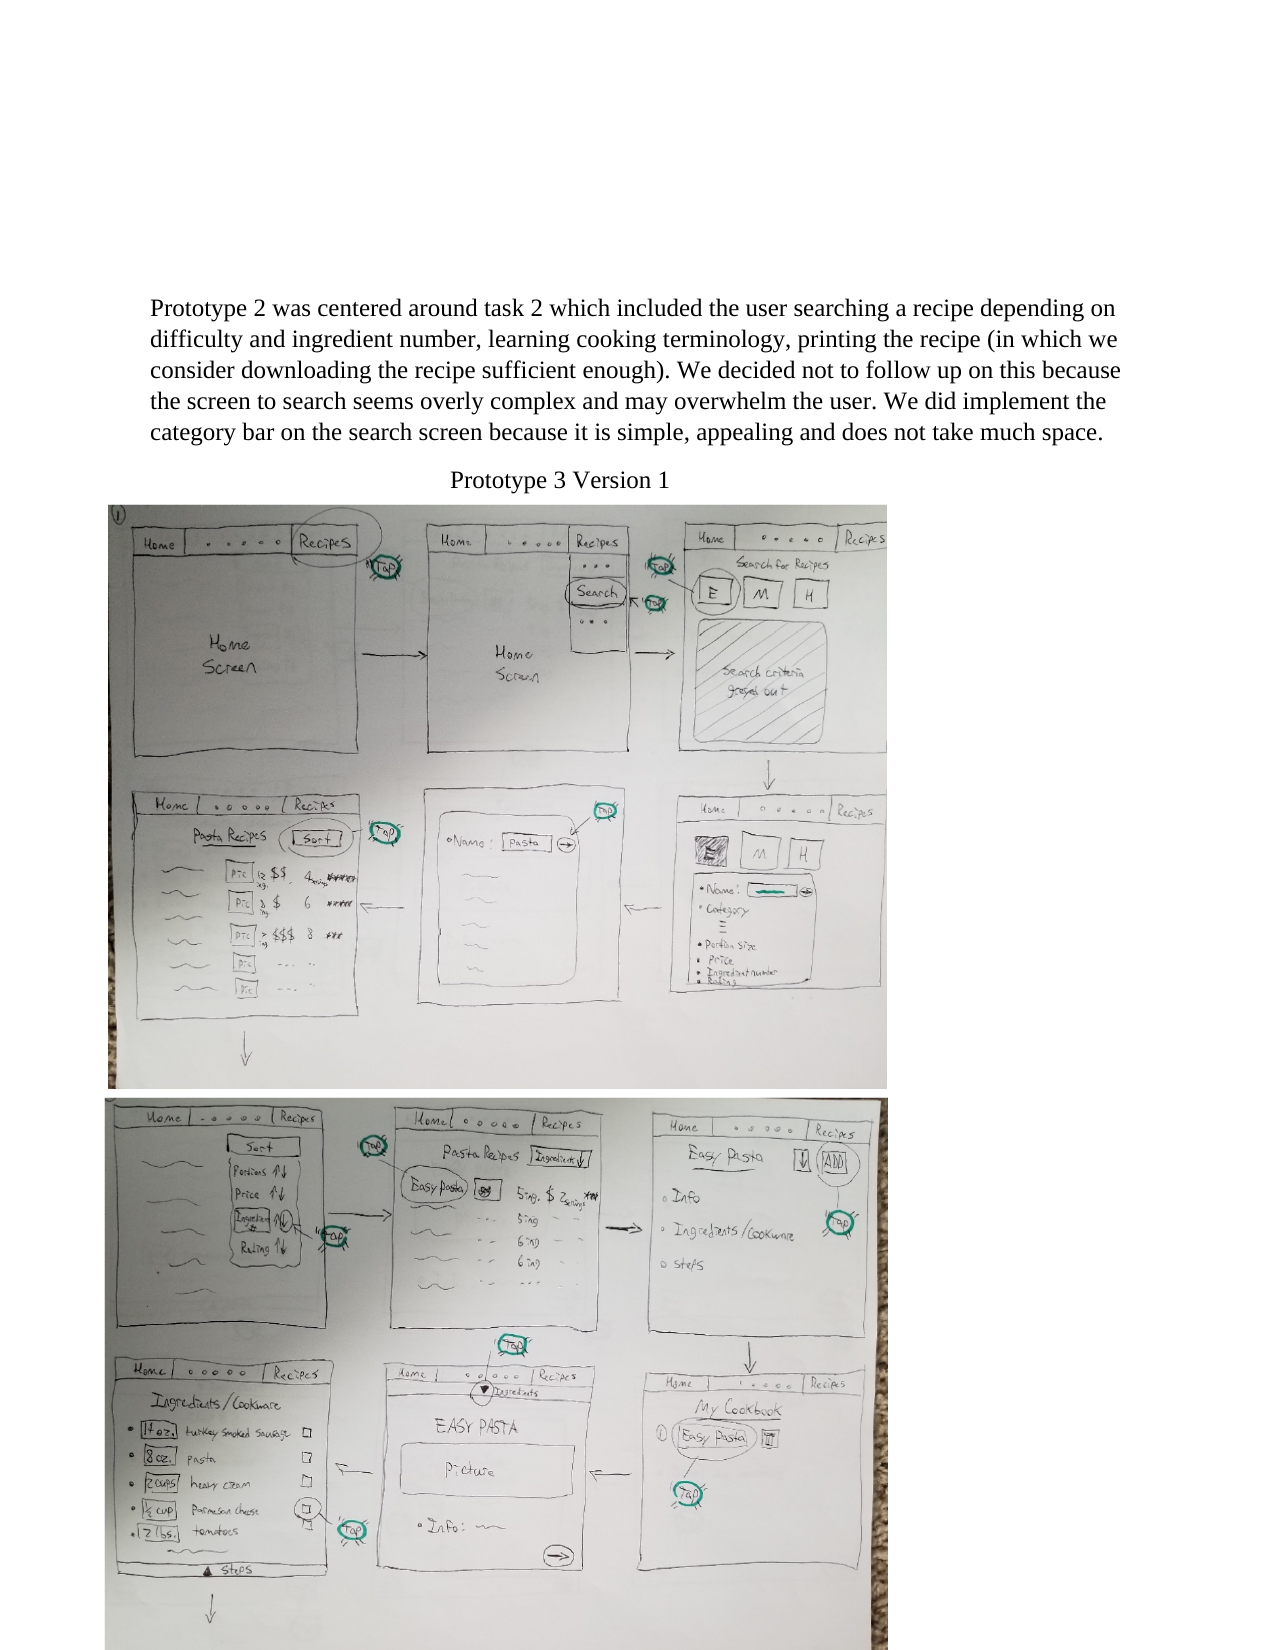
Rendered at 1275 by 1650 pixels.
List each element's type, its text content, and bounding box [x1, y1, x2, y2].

text Prototype 3 Version 1 [375, 465, 1125, 494]
picture [106, 1098, 887, 1650]
picture [109, 505, 886, 1089]
text Prototype 2 was centered around task 2 which included the user searching a recipe depending on difficulty and ingredient number, learning cooking terminology, printing the recipe (in which we consider downloading the recipe sufficient enough). We decided not to follow up on this because the screen to search seems overly complex and may overwhelm the user. We did implement the category bar on the search screen because it is simple, appealing and does not take much space. [150, 293, 1125, 446]
